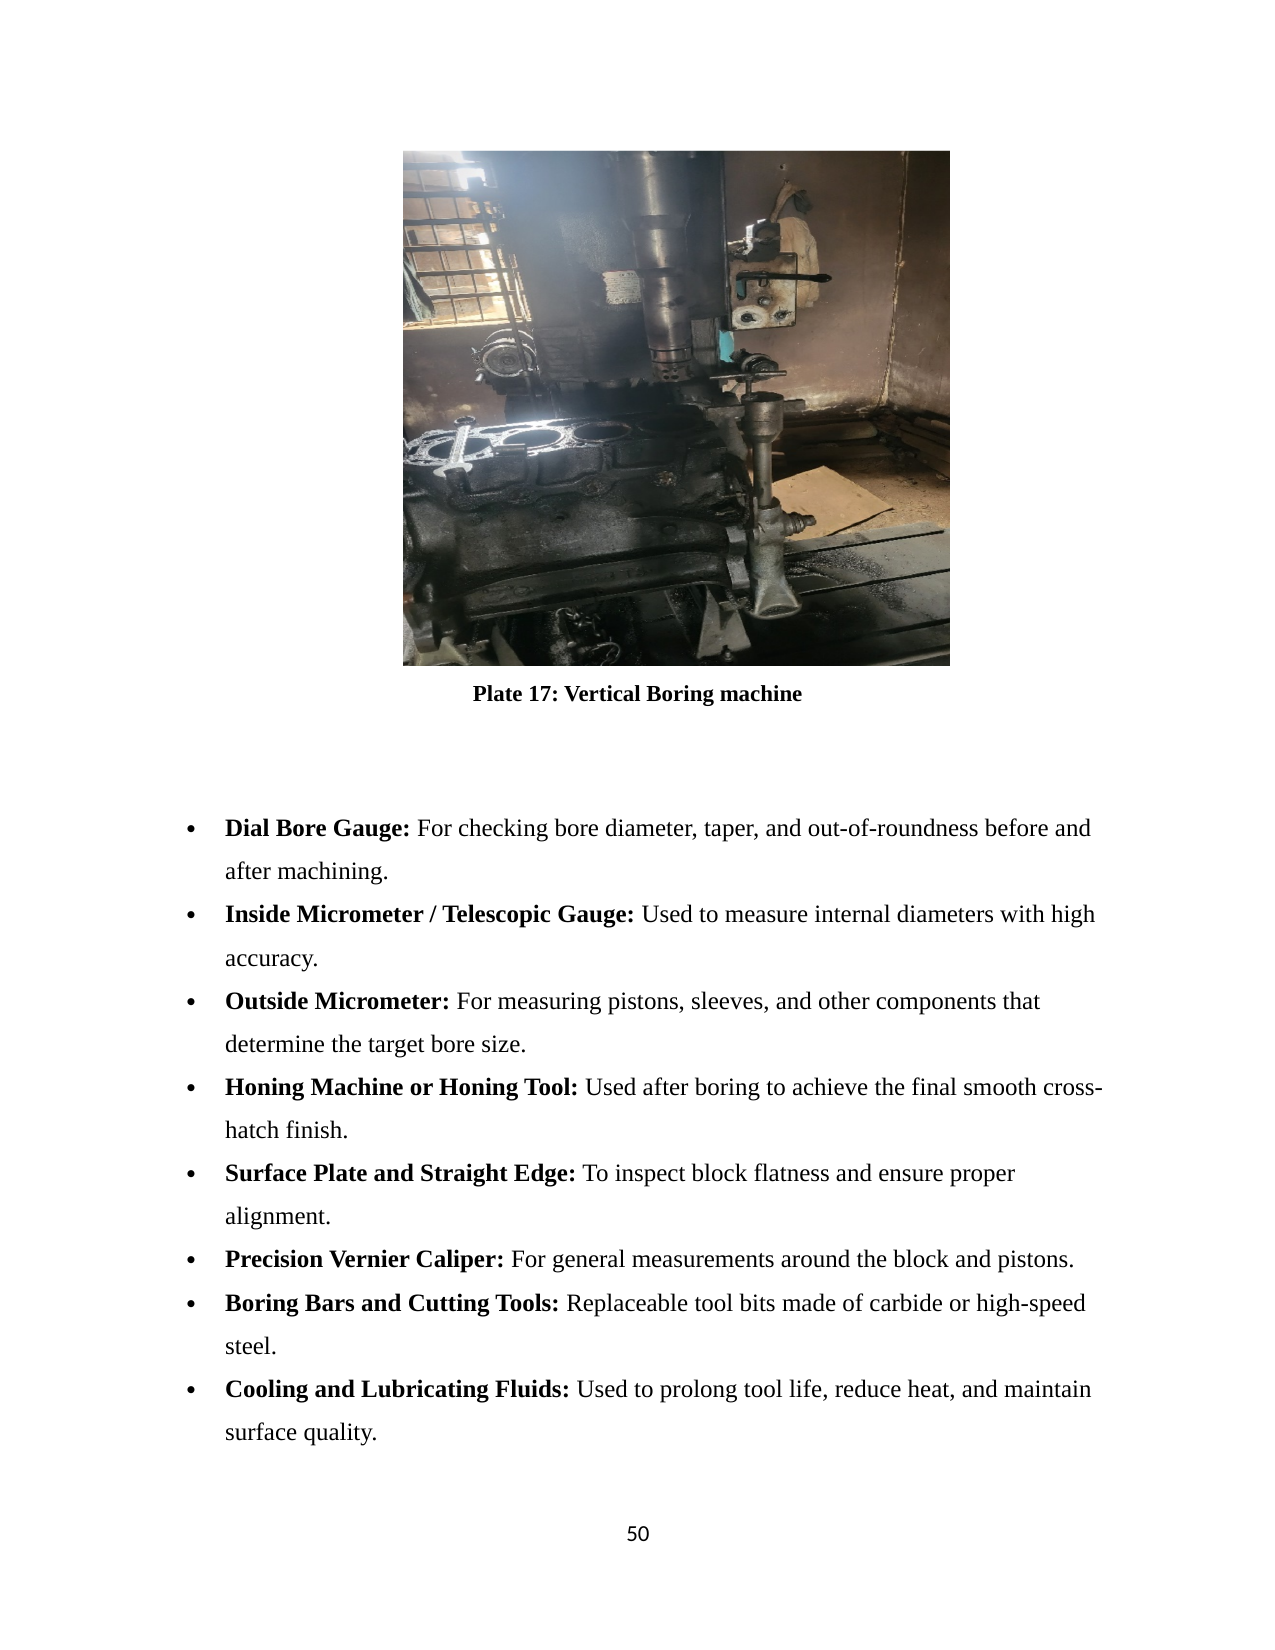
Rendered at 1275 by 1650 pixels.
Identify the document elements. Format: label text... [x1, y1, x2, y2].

list Precision Vernier Caliper: For general measurements around the block and pistons. [187, 1244, 1125, 1273]
list Outside Micrometer: For measuring pistons, sleeves, and other components that determine the target bore size. [187, 986, 1125, 1058]
list Dial Bore Gauge: For checking bore diameter, taper, and out-of-roundness before and after machining. [187, 813, 1125, 885]
list Honing Machine or Honing Tool: Used after boring to achieve the final smooth cross-hatch finish. [187, 1072, 1125, 1144]
list Inside Micrometer / Telescopic Gauge: Used to measure internal diameters with high accuracy. [187, 899, 1125, 971]
list Boring Bars and Cutting Tools: Replaceable tool bits made of carbide or high-speed steel. [187, 1288, 1125, 1359]
list Cooling and Lubricating Fluids: Used to prolong tool life, reduce heat, and maintain surface quality. [187, 1374, 1125, 1446]
list Surface Plate and Straight Edge: To inspect block flatness and ensure proper alignment. [187, 1158, 1125, 1230]
picture [403, 151, 950, 665]
